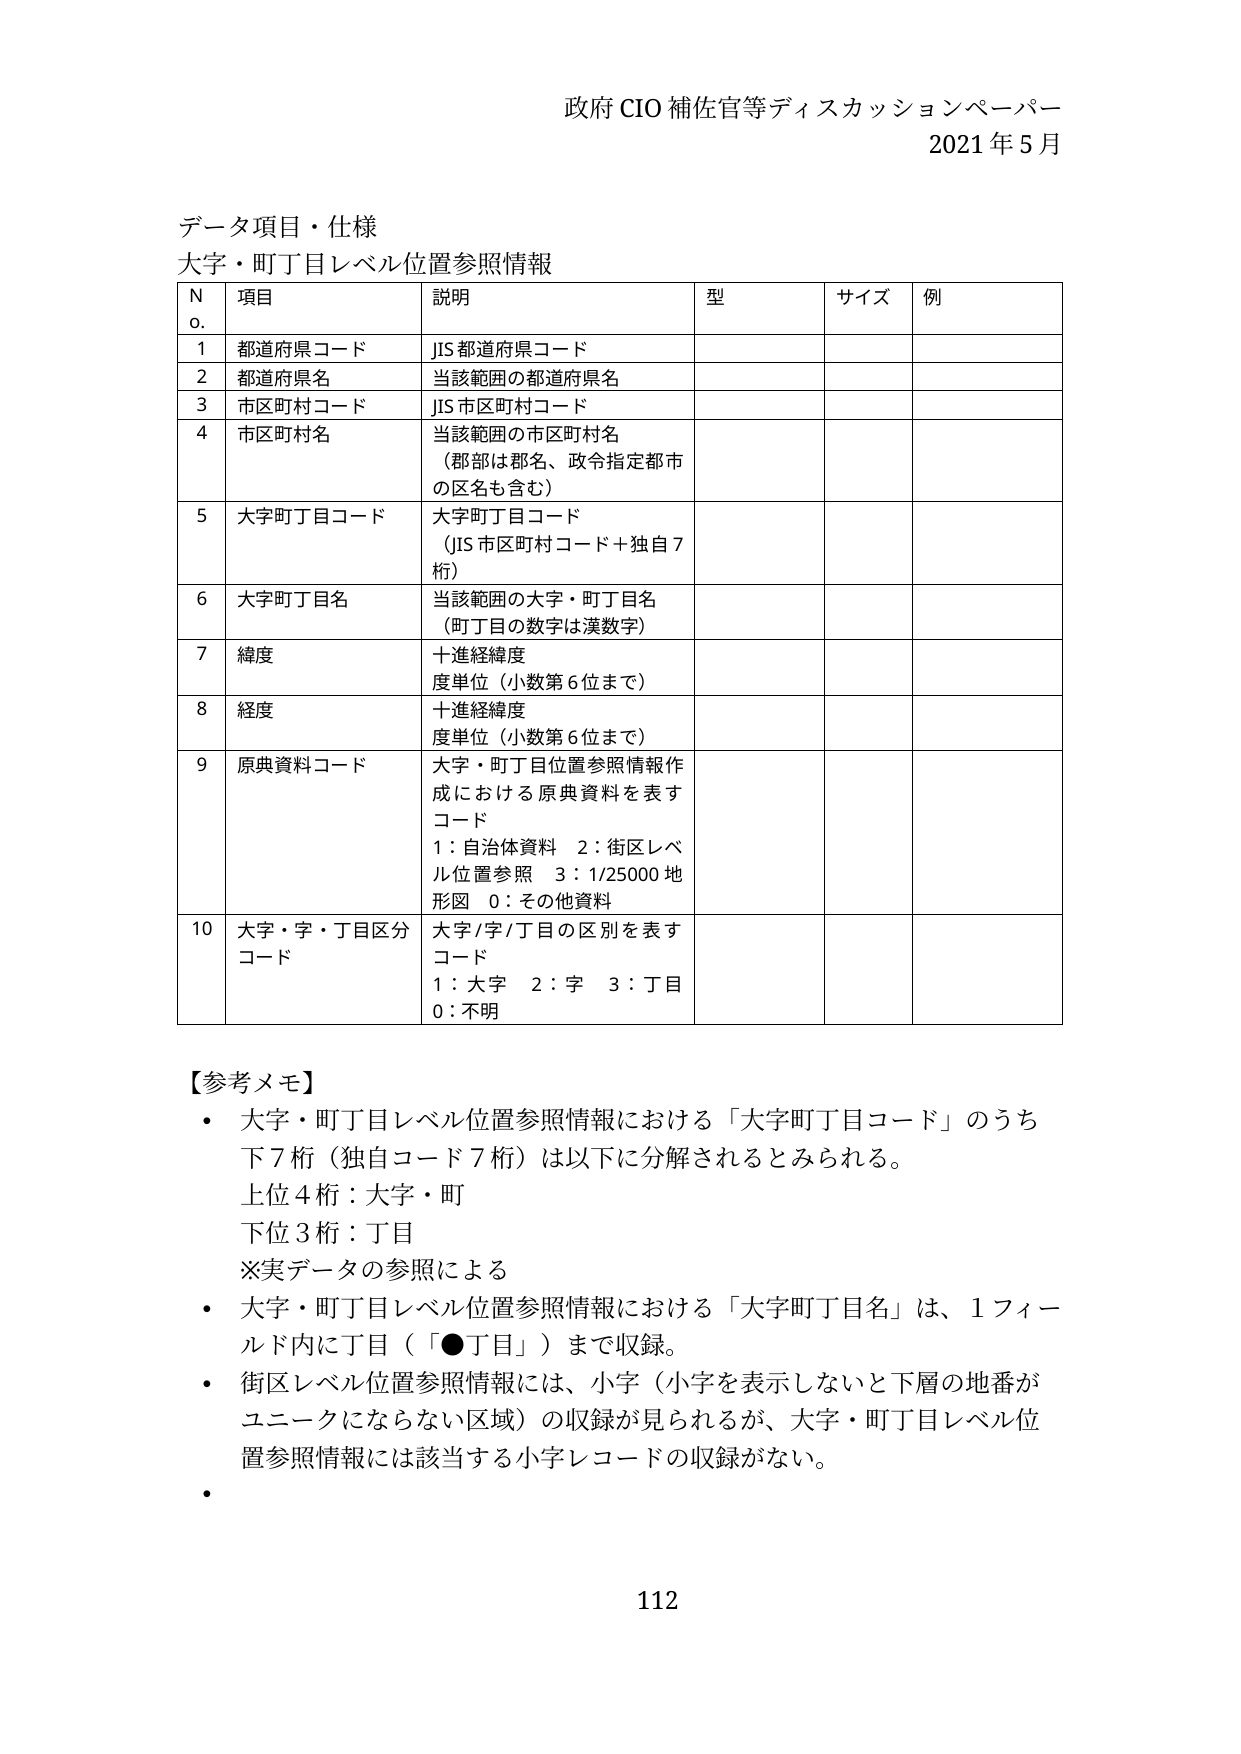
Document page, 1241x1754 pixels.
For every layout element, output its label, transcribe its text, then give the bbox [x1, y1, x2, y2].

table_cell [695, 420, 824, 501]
text 【参考メモ】 [177, 1062, 1063, 1100]
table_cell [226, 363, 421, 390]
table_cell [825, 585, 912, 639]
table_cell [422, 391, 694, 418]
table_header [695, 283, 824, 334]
list 街区レベル位置参照情報には、小字（小字を表示しないと下層の地番がユニークにならない区域）の収録が見られるが、大字・町丁目レベル位置参照情報には該当する小字レコードの収録がない。 [202, 1362, 1063, 1475]
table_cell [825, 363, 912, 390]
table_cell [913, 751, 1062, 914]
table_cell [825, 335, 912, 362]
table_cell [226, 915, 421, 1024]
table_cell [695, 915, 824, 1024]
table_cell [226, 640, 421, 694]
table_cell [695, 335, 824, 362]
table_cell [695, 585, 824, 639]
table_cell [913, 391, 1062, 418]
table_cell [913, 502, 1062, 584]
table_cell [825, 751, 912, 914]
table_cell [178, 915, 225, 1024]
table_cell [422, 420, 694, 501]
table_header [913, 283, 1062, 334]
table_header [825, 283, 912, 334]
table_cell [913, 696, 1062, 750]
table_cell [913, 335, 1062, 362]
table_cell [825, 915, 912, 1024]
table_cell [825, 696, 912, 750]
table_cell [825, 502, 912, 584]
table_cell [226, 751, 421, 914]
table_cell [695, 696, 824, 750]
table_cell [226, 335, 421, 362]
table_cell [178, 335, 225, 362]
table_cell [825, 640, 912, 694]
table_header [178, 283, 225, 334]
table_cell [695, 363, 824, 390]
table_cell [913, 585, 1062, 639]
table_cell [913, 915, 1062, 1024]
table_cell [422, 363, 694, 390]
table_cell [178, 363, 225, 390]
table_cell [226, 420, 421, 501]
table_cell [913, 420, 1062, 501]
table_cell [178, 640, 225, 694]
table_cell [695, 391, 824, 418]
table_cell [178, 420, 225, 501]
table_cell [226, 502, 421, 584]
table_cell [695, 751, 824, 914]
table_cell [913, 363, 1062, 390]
text 大字・町丁目レベル位置参照情報 [177, 244, 1063, 282]
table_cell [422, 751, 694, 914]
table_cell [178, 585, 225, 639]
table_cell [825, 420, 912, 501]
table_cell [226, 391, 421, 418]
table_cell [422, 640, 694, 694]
text データ項目・仕様 [177, 207, 1063, 244]
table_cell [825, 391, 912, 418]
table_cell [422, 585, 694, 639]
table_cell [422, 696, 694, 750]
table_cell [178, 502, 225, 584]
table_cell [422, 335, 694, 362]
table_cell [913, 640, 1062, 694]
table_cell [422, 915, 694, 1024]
list 大字・町丁目レベル位置参照情報における「大字町丁目名」は、１フィールド内に丁目（「●丁目」）まで収録。 [202, 1287, 1063, 1362]
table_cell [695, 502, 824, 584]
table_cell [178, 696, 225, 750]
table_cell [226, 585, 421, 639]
list 大字・町丁目レベル位置参照情報における「大字町丁目コード」のうち下７桁（独自コード７桁）は以下に分解されるとみられる。 上位４桁：大字・町 下位３桁：丁目 ※実データの参照による [202, 1100, 1063, 1287]
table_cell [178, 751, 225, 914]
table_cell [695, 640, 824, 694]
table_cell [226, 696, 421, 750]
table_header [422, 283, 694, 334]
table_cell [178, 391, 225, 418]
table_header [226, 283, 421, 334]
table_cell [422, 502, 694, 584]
